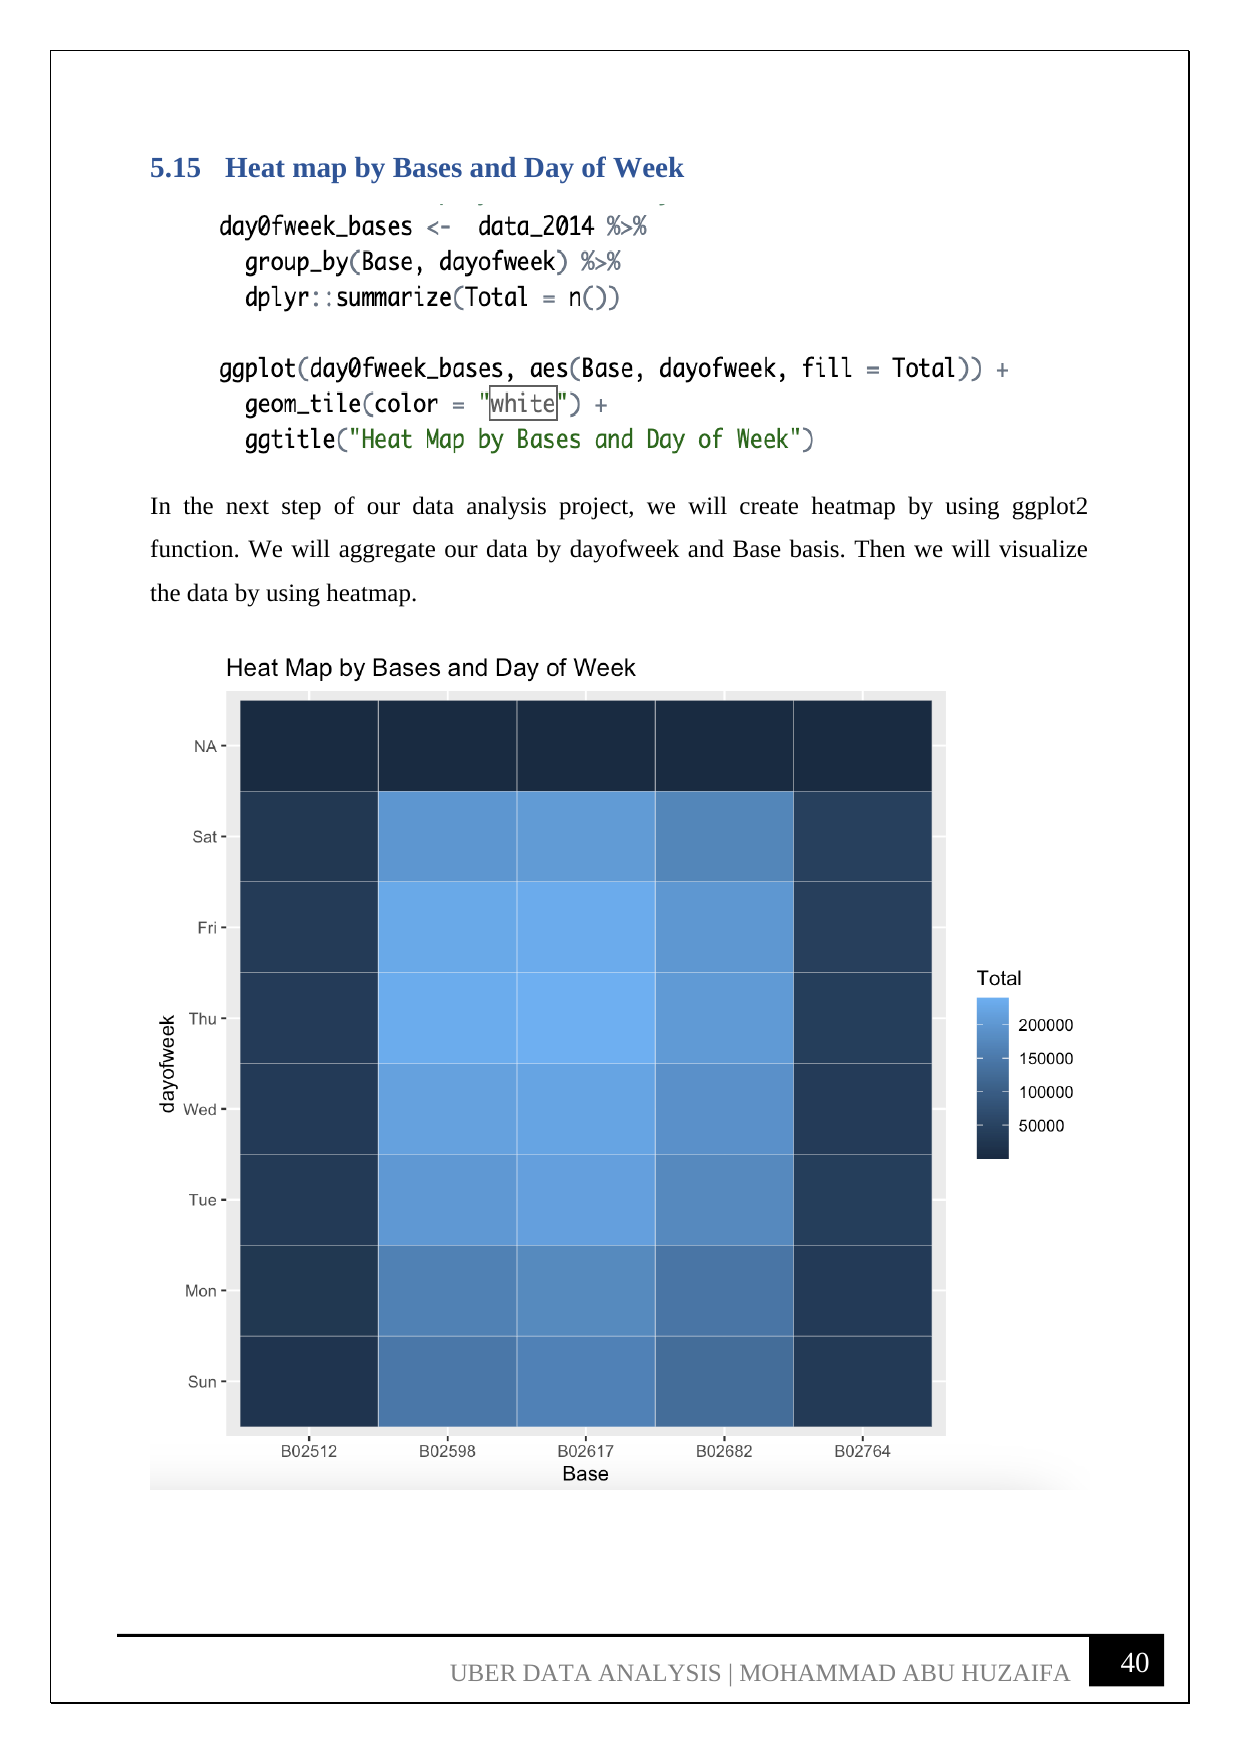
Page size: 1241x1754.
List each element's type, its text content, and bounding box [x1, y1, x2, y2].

picture [214, 204, 1025, 463]
picture [150, 649, 1091, 1490]
text In the next step of our data analysis project, we will create heatmap by using ggplot2 function. We will aggregate our data by dayofweek and Base basis. Then we will visualize the data by using heatmap. [150, 491, 1089, 606]
subtitle 5.15 Heat map by Bases and Day of Week [150, 150, 1089, 183]
